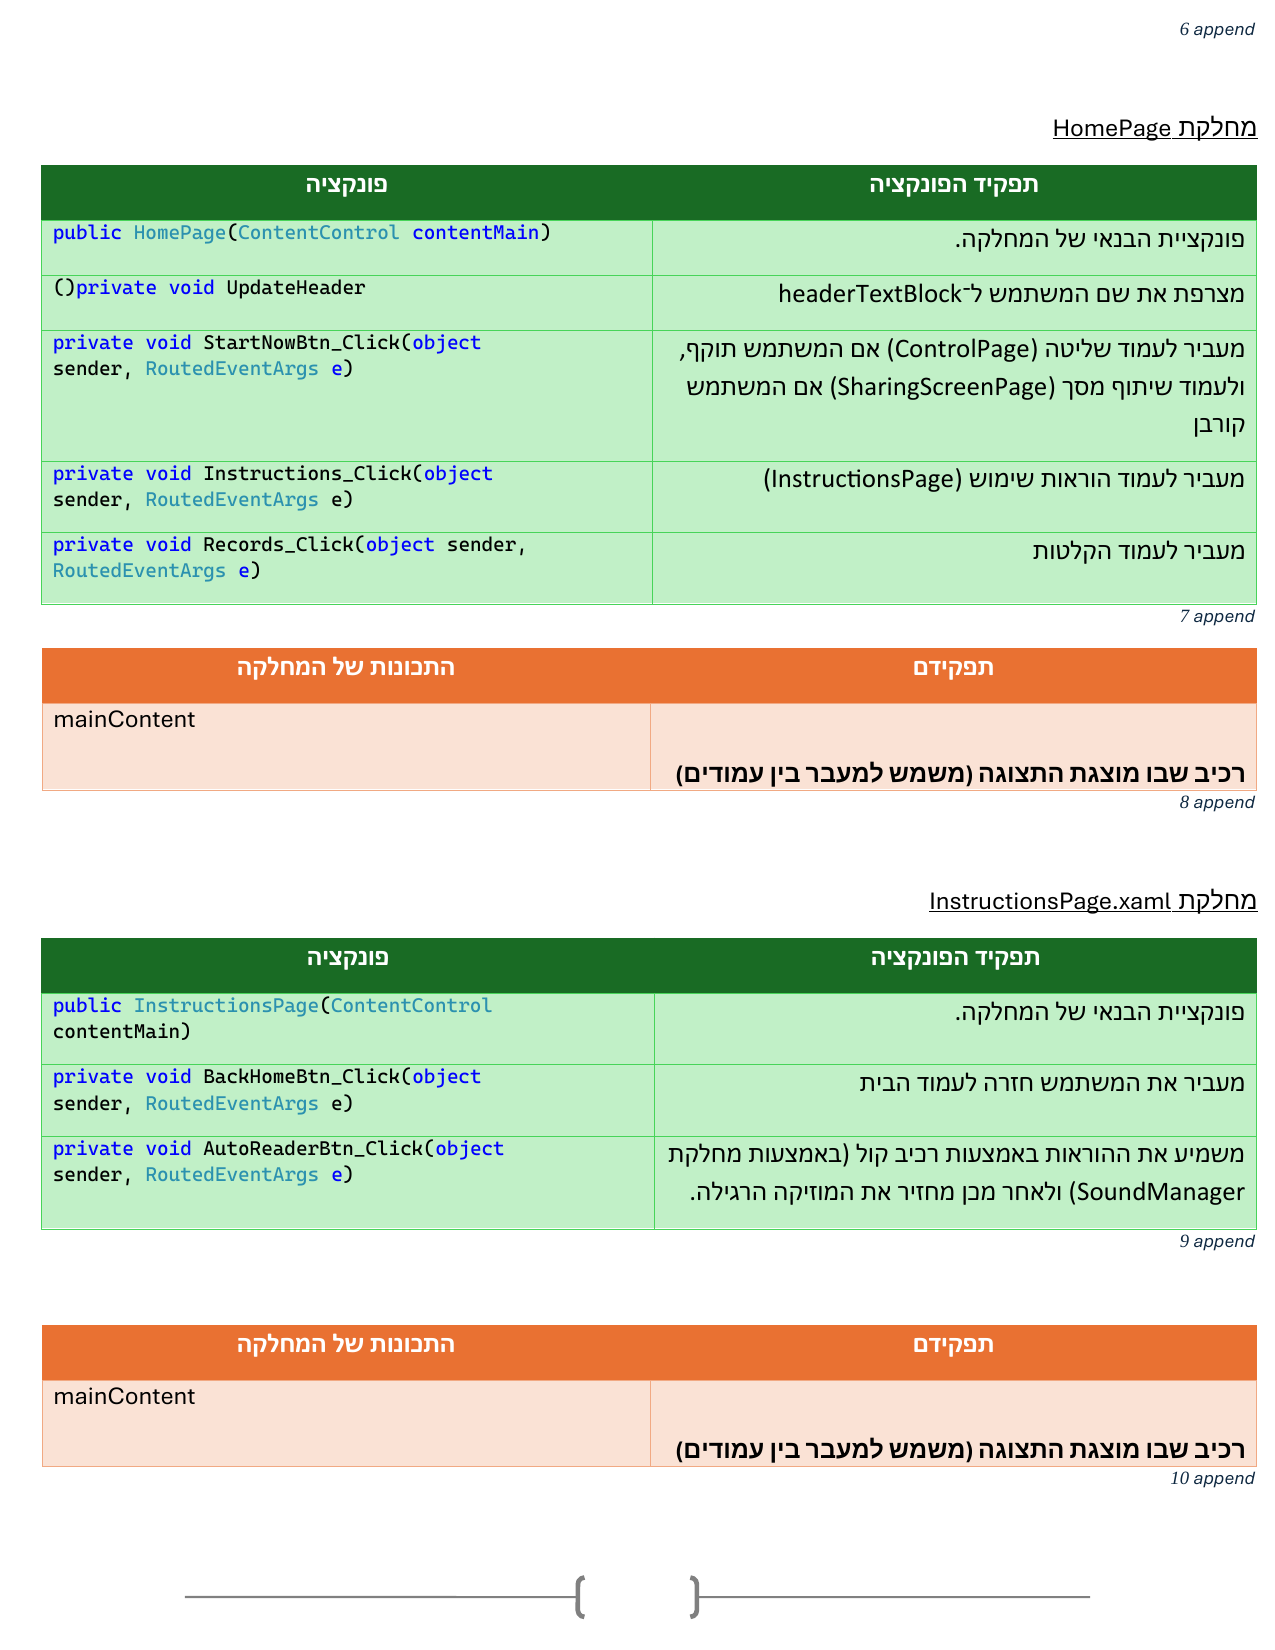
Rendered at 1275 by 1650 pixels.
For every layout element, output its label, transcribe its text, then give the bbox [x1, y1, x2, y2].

text append 10 [18, 1467, 1257, 1490]
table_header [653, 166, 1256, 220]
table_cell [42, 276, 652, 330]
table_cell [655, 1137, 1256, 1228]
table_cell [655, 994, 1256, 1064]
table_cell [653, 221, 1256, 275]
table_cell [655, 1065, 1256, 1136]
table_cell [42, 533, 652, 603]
text append 8 [18, 791, 1257, 813]
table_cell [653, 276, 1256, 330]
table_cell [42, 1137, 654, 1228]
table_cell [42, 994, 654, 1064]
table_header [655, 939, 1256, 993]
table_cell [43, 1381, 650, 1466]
text מחלקת HomePage [18, 113, 1257, 144]
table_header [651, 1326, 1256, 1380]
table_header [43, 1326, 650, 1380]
text append 6 [18, 18, 1257, 41]
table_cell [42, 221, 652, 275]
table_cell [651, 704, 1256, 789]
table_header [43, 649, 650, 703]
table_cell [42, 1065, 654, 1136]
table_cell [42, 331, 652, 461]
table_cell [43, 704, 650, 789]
text append 7 [18, 604, 1257, 627]
text מחלקת InstructionsPage.xaml [18, 886, 1257, 916]
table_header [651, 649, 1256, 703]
text append 9 [18, 1229, 1257, 1252]
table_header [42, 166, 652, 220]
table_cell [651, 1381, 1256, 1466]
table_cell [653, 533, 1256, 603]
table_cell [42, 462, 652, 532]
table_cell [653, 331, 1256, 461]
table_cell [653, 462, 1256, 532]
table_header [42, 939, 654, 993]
